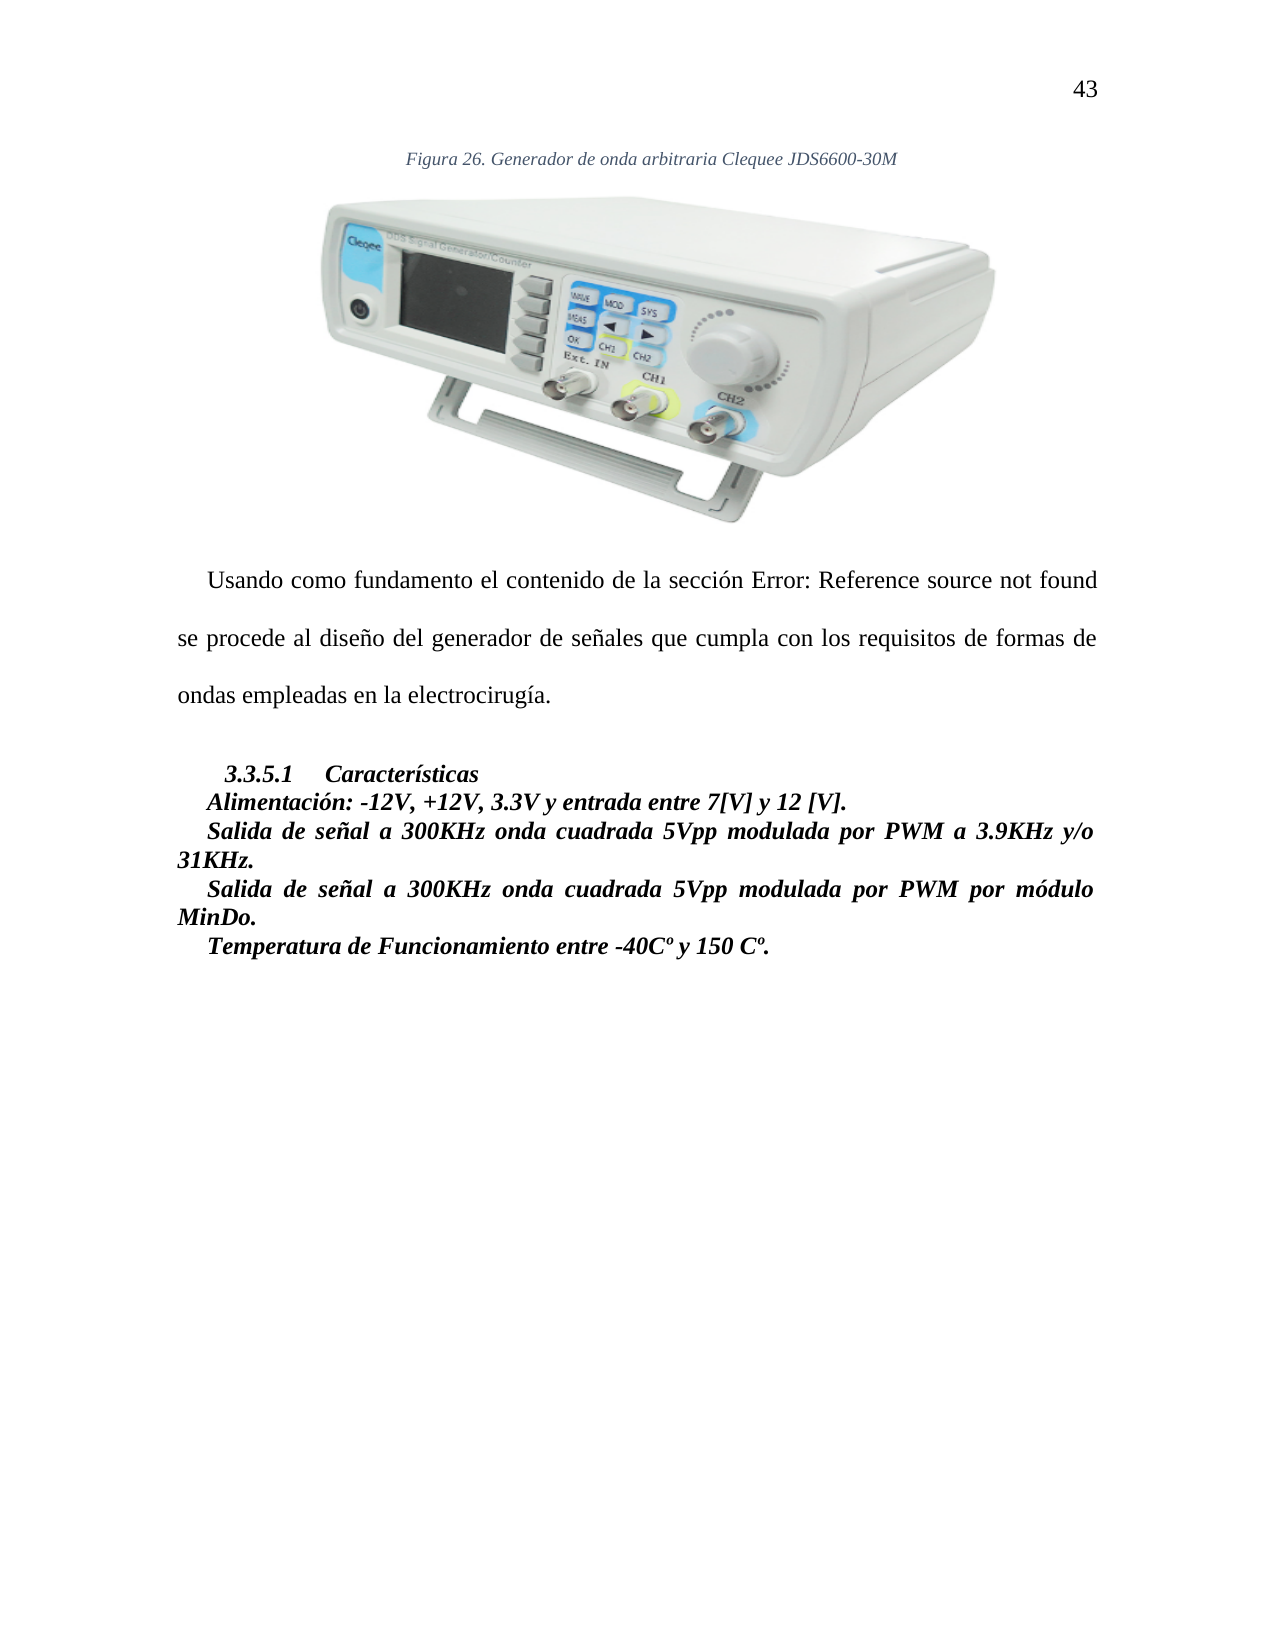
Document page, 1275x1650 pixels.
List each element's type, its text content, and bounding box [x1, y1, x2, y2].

text Temperatura de Funcionamiento entre -40Cº y 150 Cº. [177, 931, 1098, 960]
text Figura 26. Generador de onda arbitraria Clequee JDS6600-30M [177, 148, 1098, 169]
text Alimentación: -12V, +12V, 3.3V y entrada entre 7[V] y 12 [V]. [177, 787, 1098, 816]
text Salida de señal a 300KHz onda cuadrada 5Vpp modulada por PWM por módulo MinDo. [177, 874, 1098, 931]
subtitle Características [177, 759, 1098, 787]
text Salida de señal a 300KHz onda cuadrada 5Vpp modulada por PWM a 3.9KHz y/o 31KHz. [177, 816, 1098, 874]
picture [304, 190, 1001, 537]
